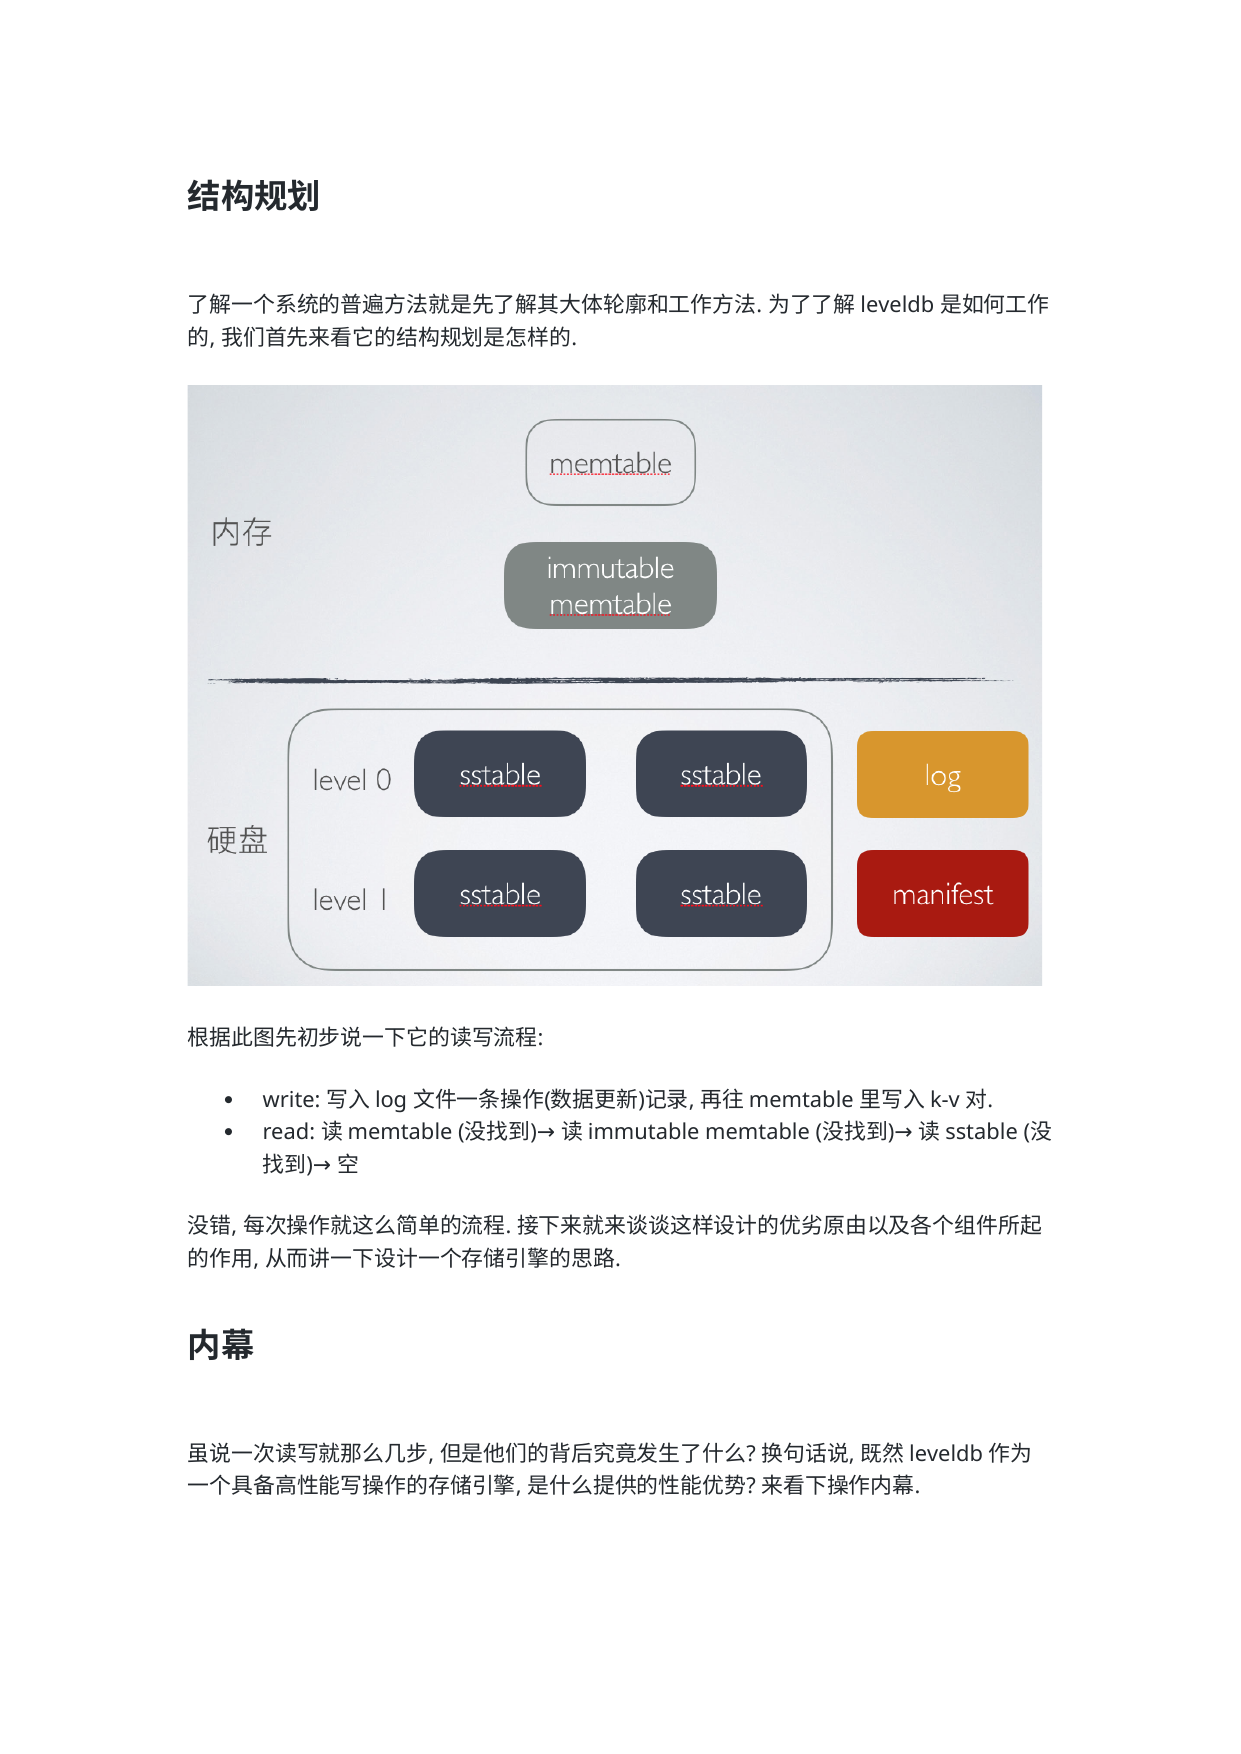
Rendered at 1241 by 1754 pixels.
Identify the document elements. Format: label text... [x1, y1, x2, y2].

list write: 写入 log 文件一条操作(数据更新)记录, 再往 memtable 里写入 k-v 对. [225, 1081, 1053, 1114]
text 虽说一次读写就那么几步, 但是他们的背后究竟发生了什么? 换句话说, 既然 leveldb 作为一个具备高性能写操作的存储引擎, 是什么提供的性能优势? 来看下操作内幕. [187, 1436, 1053, 1501]
subtitle 内幕 [187, 1310, 1053, 1375]
list read: 读 memtable (没找到)→ 读 immutable memtable (没找到)→ 读 sstable (没找到)→ 空 [225, 1114, 1053, 1179]
text 了解一个系统的普遍方法就是先了解其大体轮廓和工作方法. 为了了解 leveldb 是如何工作的, 我们首先来看它的结构规划是怎样的. [187, 287, 1053, 352]
text 没错, 每次操作就这么简单的流程. 接下来就来谈谈这样设计的优劣原由以及各个组件所起的作用, 从而讲一下设计一个存储引擎的思路. [187, 1208, 1053, 1273]
text 根据此图先初步说一下它的读写流程: [187, 1019, 1053, 1052]
picture [187, 385, 1043, 986]
subtitle 结构规划 [187, 162, 1053, 227]
